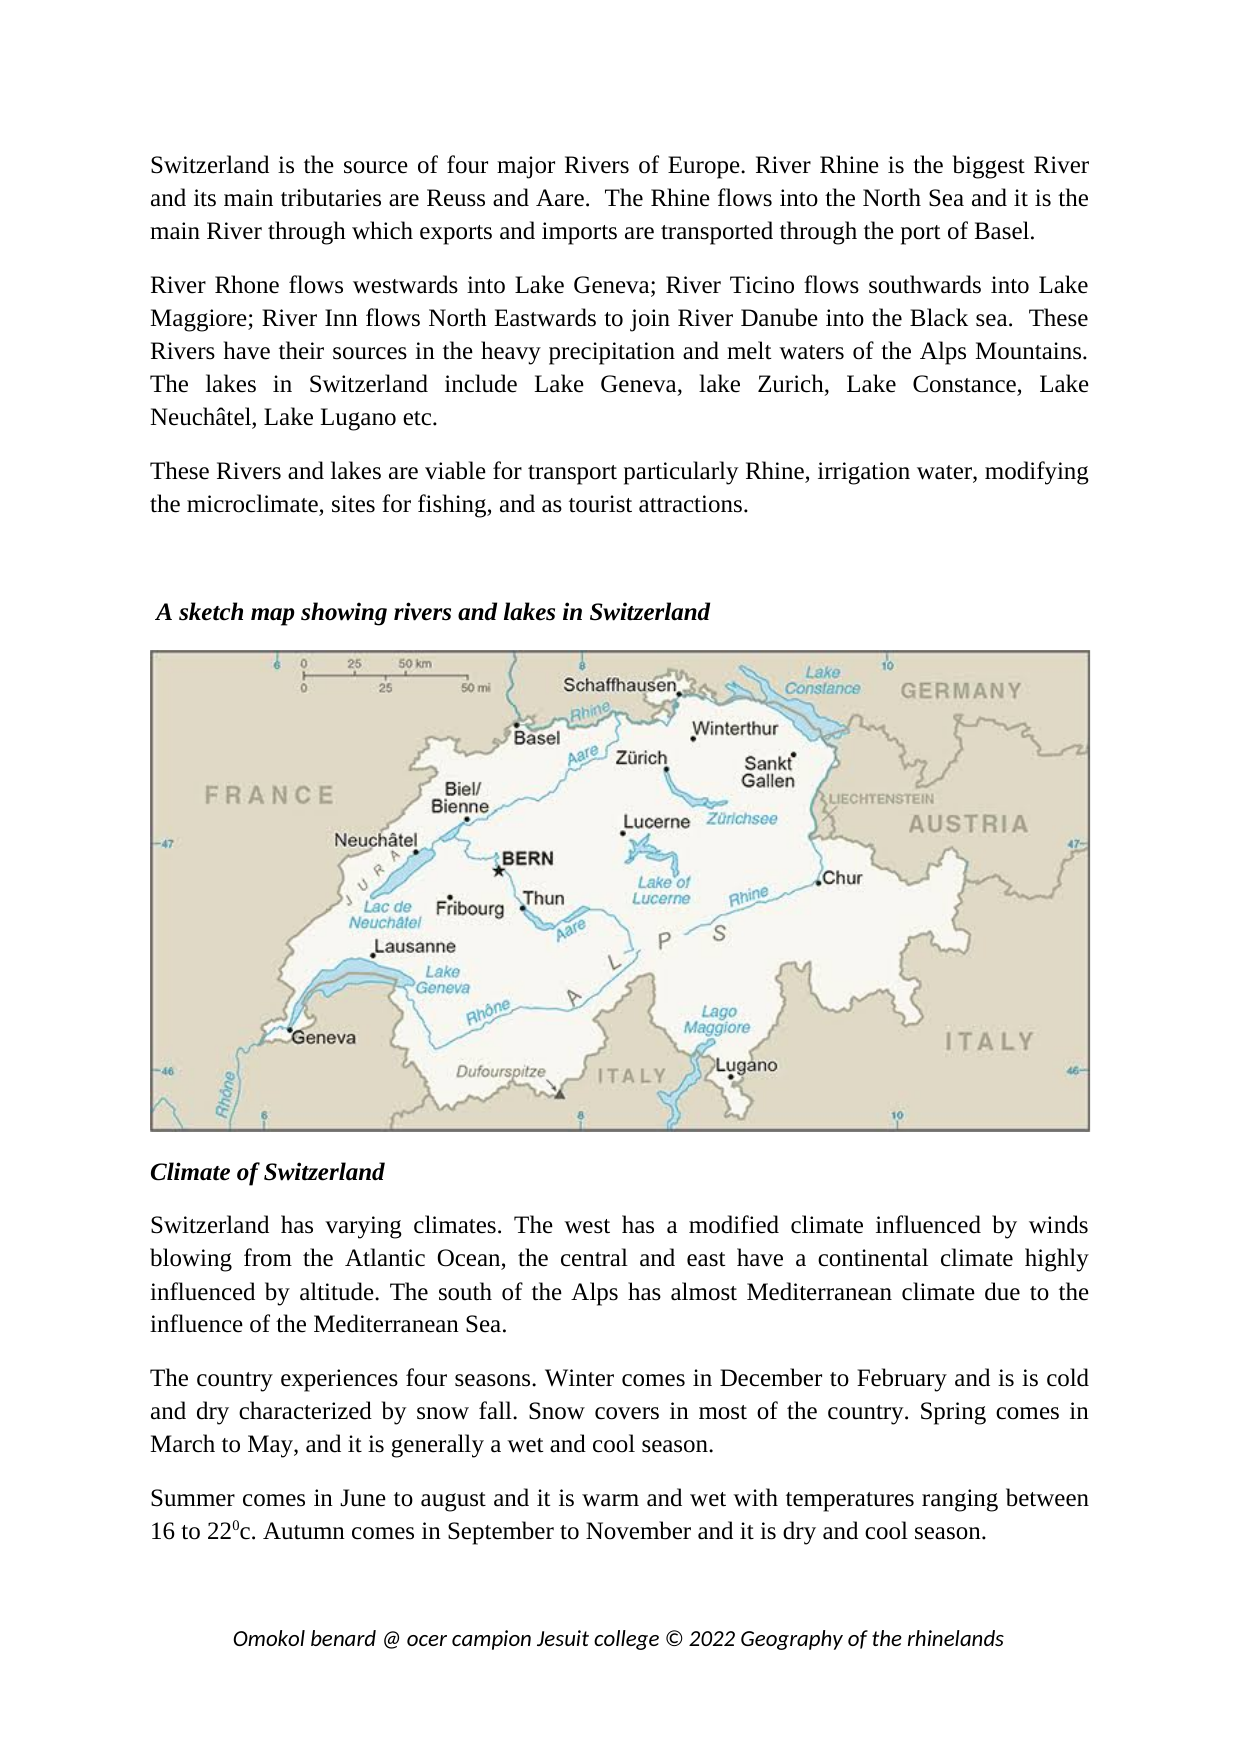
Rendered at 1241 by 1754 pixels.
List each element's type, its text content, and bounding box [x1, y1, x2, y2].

text These Rivers and lakes are viable for transport particularly Rhine, irrigation water, modifying the microclimate, sites for fishing, and as tourist attractions. [150, 456, 1090, 518]
text A sketch map showing rivers and lakes in Switzerland [150, 597, 1090, 625]
text The country experiences four seasons. Winter comes in December to February and is is cold and dry characterized by snow fall. Snow covers in most of the country. Spring comes in March to May, and it is generally a wet and cool season. [150, 1363, 1090, 1458]
text Switzerland has varying climates. The west has a modified climate influenced by winds blowing from the Atlantic Ocean, the central and east have a continental climate highly influenced by altitude. The south of the Alps has almost Mediterranean climate due to the influence of the Mediterranean Sea. [150, 1211, 1090, 1338]
picture [150, 650, 1091, 1132]
text Switzerland is the source of four major Rivers of Europe. River Rhine is the biggest River and its main tributaries are Reuss and Aare. The Rhine flows into the North Sea and it is the main River through which exports and imports are transported through the port of Basel. [150, 150, 1090, 245]
text Climate of Switzerland [150, 1157, 1090, 1185]
text River Rhone flows westwards into Lake Geneva; River Ticino flows southwards into Lake Maggiore; River Inn flows North Eastwards to join River Danube into the Black sea. These Rivers have their sources in the heavy precipitation and melt waters of the Alps Mountains. The lakes in Switzerland include Lake Geneva, lake Zurich, Lake Constance, Lake Neuchâtel, Lake Lugano etc. [150, 270, 1090, 431]
text Summer comes in June to august and it is warm and wet with temperatures ranging between 16 to 220c. Autumn comes in September to November and it is dry and cool season. [150, 1483, 1090, 1545]
